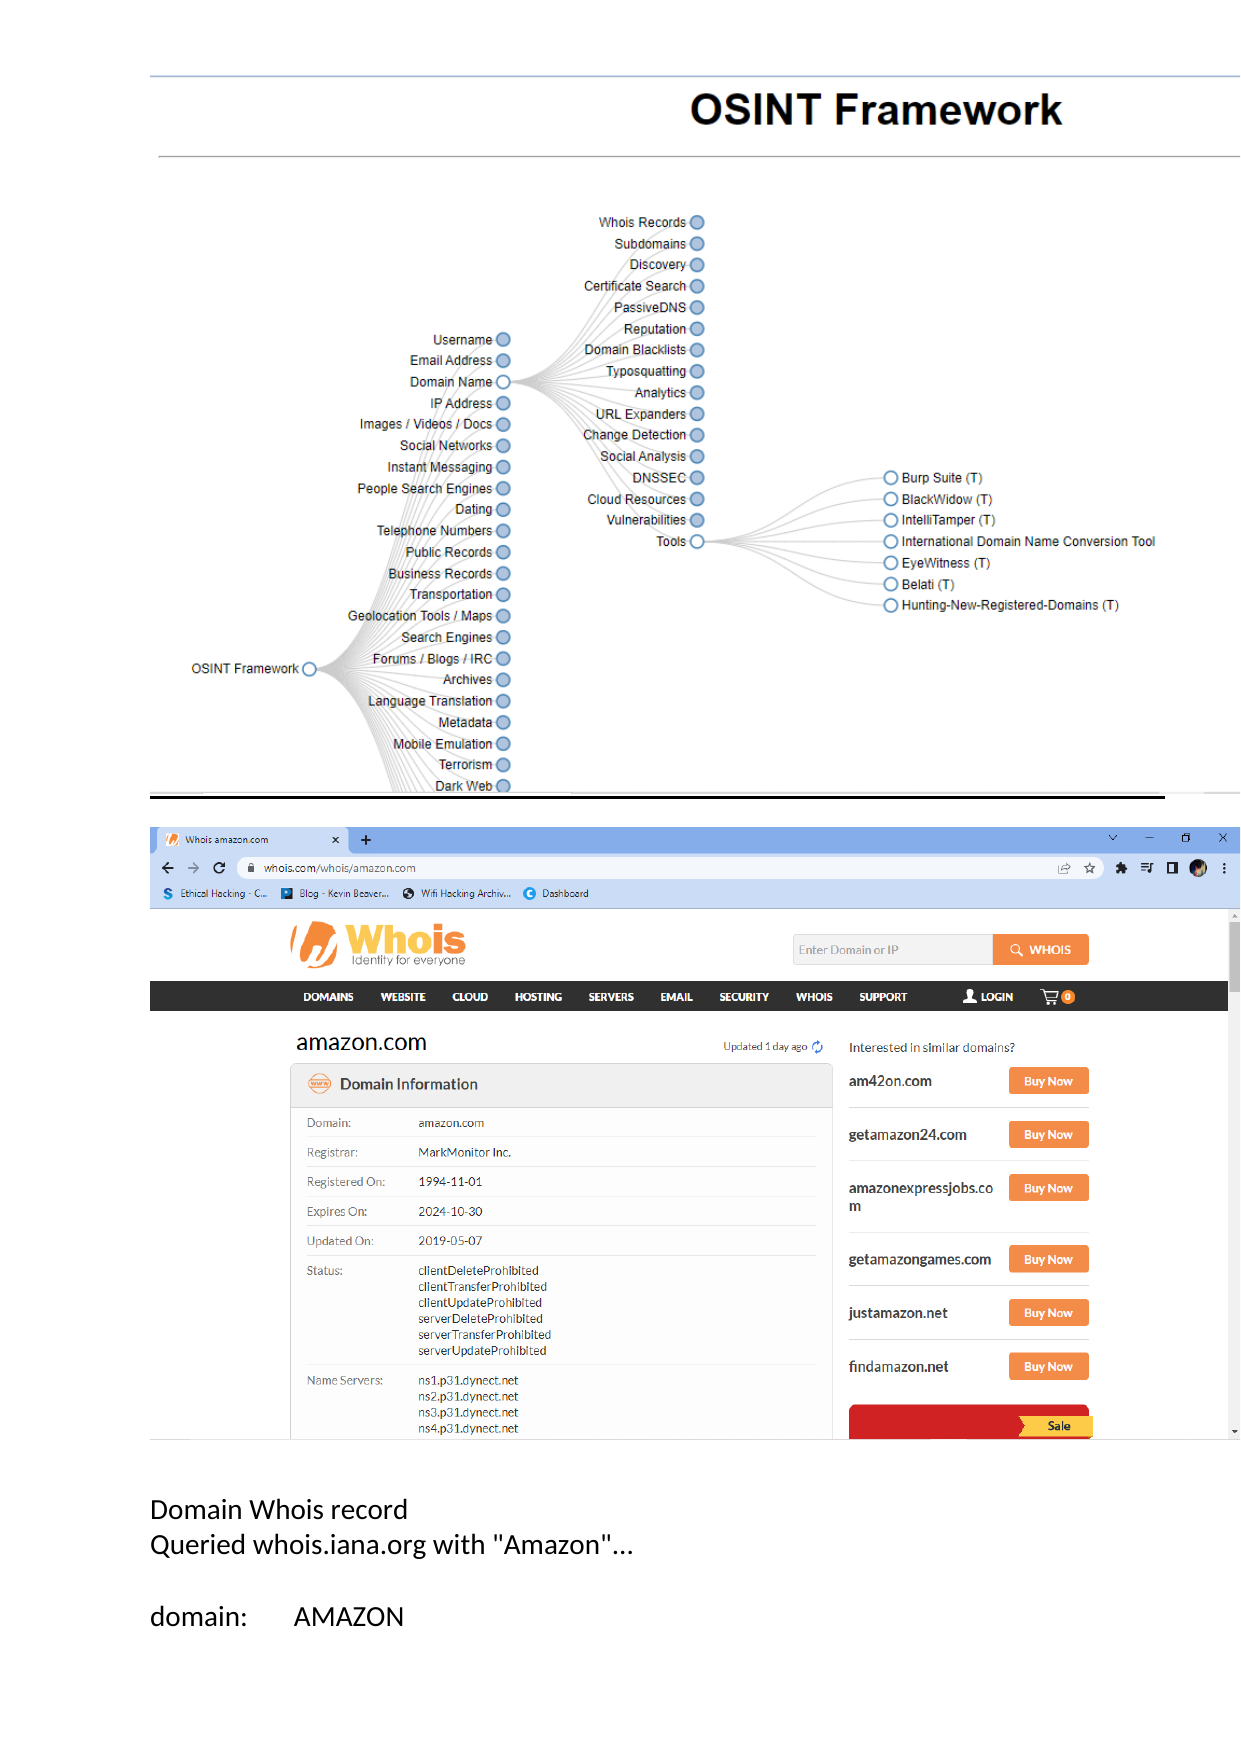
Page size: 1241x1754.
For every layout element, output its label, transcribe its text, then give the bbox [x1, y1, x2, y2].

list Queried whois.iana.org with "Amazon"... [150, 1526, 1165, 1562]
picture [150, 827, 1241, 1440]
picture [150, 75, 1241, 794]
list domain: AMAZON [150, 1598, 1165, 1633]
list Domain Whois record [150, 1491, 1165, 1526]
